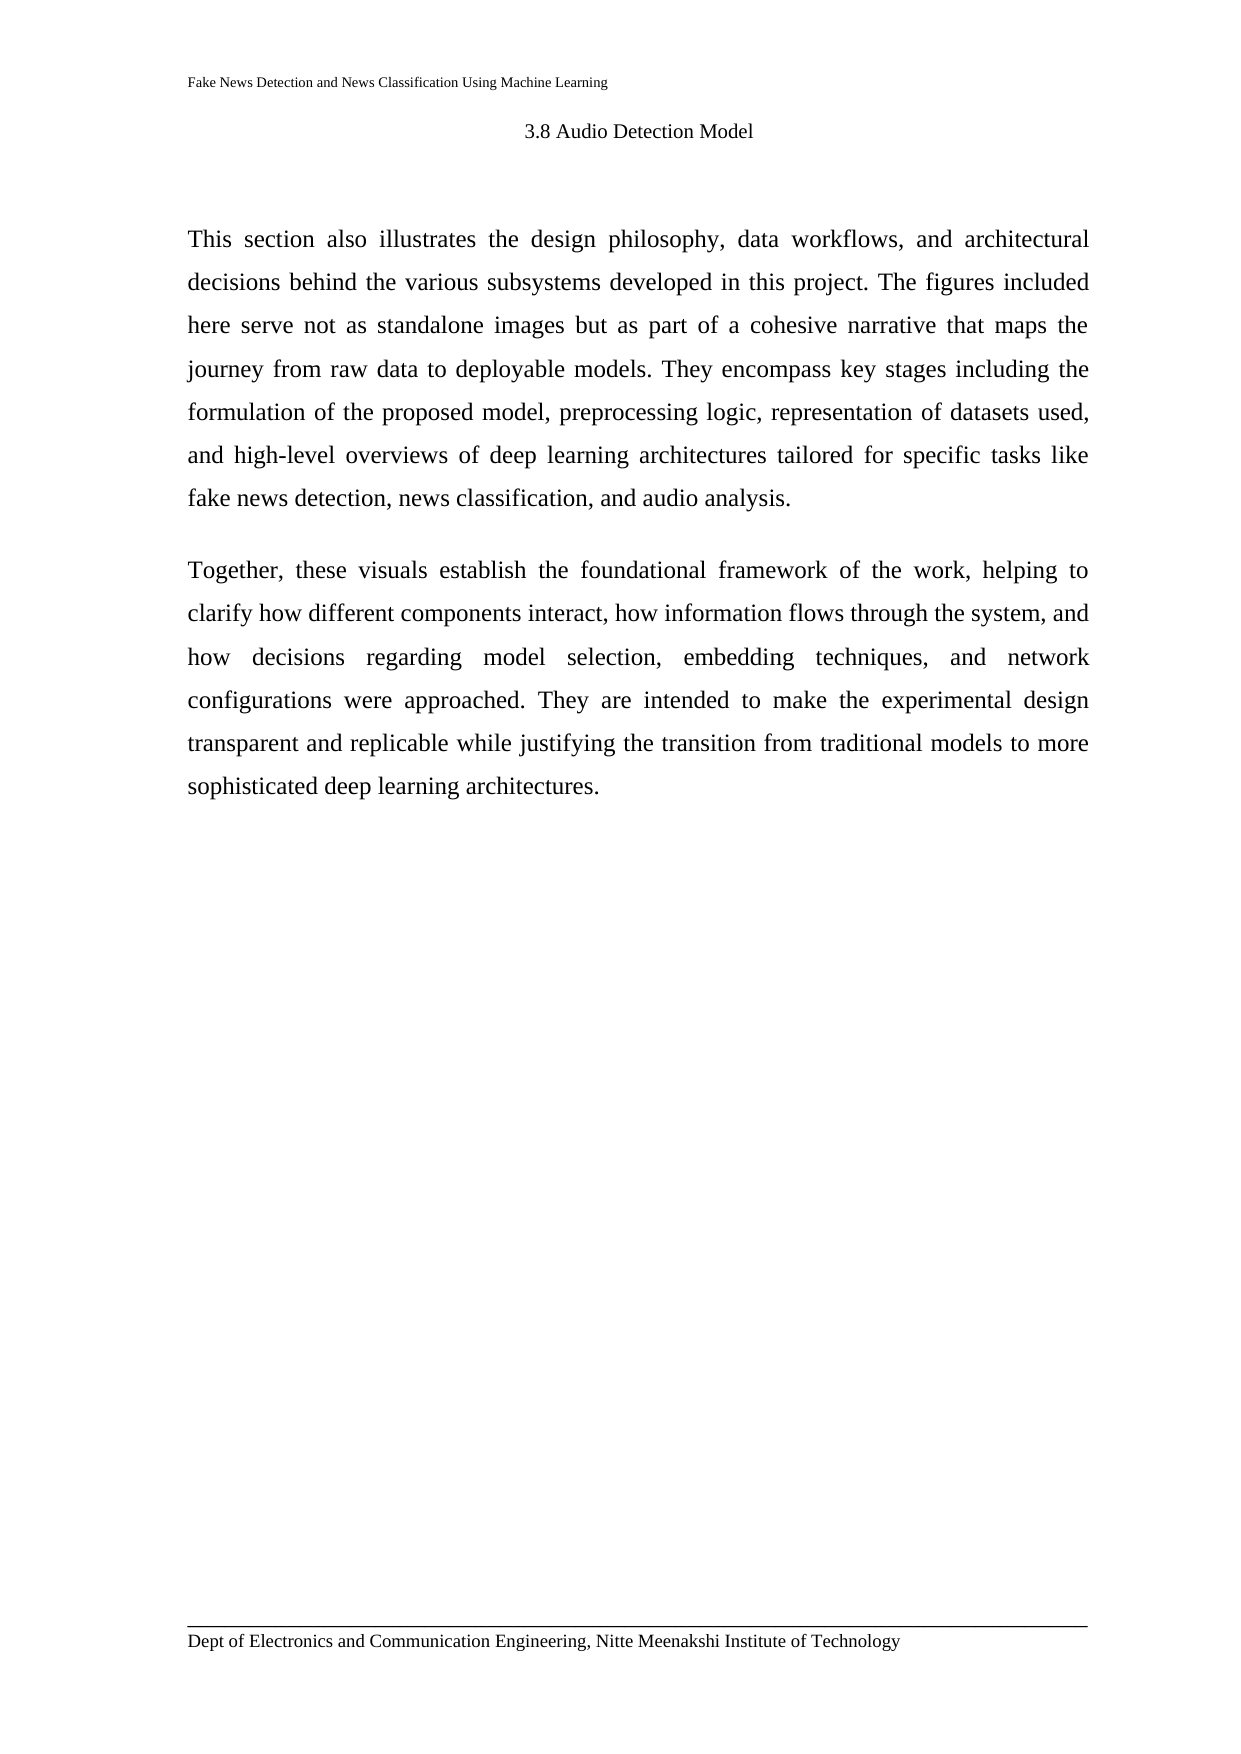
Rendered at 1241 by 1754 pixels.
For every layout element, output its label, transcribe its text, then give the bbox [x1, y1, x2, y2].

text Together, these visuals establish the foundational framework of the work, helping to clarify how different components interact, how information flows through the system, and how decisions regarding model selection, embedding techniques, and network configurations were approached. They are intended to make the experimental design transparent and replicable while justifying the transition from traditional models to more sophisticated deep learning architectures. [187, 555, 1090, 800]
text This section also illustrates the design philosophy, data workflows, and architectural decisions behind the various subsystems developed in this project. The figures included here serve not as standalone images but as part of a cohesive narrative that maps the journey from raw data to deployable models. They encompass key stages including the formulation of the proposed model, preprocessing logic, representation of datasets used, and high-level overviews of deep learning architectures tailored for specific tasks like fake news detection, news classification, and audio analysis. [187, 224, 1090, 512]
text 3.8 Audio Detection Model [187, 119, 1090, 143]
